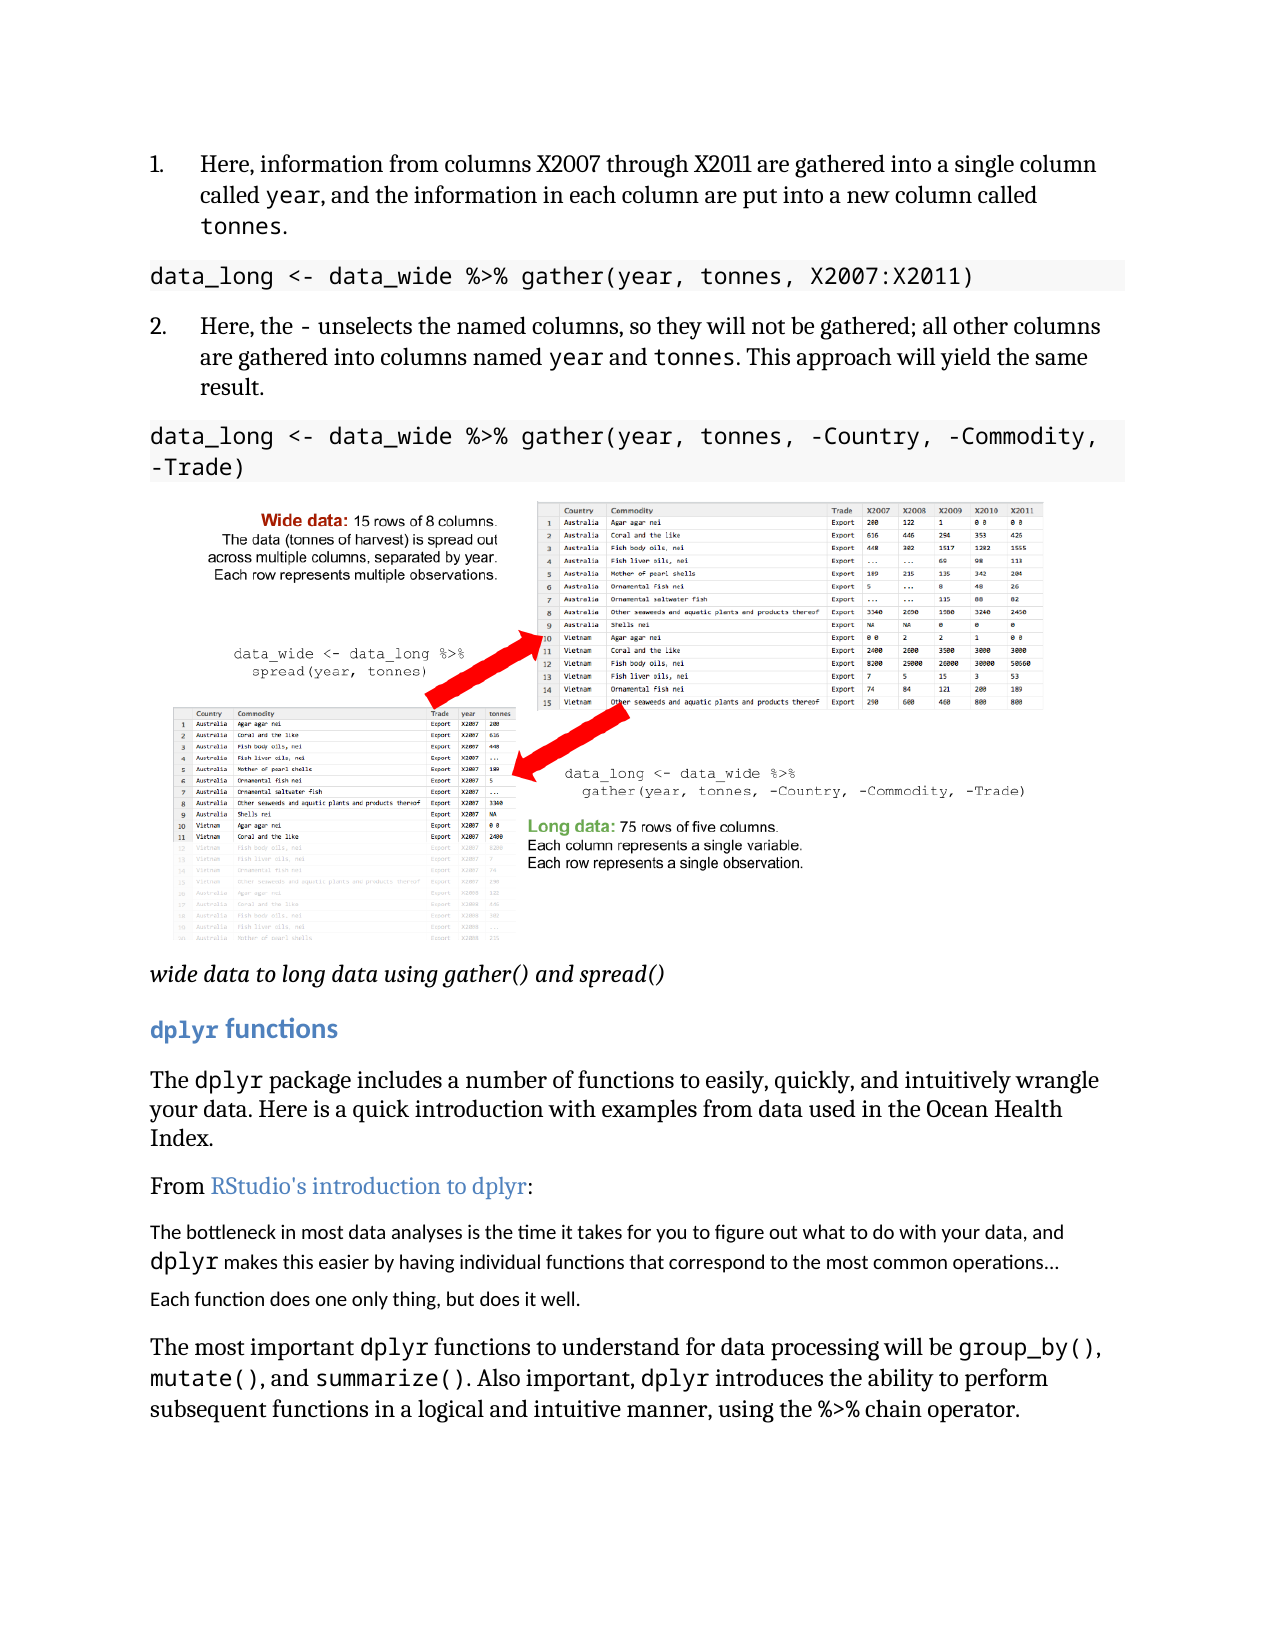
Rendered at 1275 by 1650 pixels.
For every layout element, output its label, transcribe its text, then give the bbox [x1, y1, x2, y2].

text From RStudio's introduction to dplyr: [150, 1172, 1125, 1200]
picture [168, 501, 1044, 942]
subtitle dplyr functions [150, 1010, 1125, 1045]
text wide data to long data using gather() and spread() [150, 960, 1125, 989]
text Each function does one only thing, but does it well. [150, 1286, 1125, 1312]
text data_long <- data_wide %>% gather(year, tonnes, X2007:X2011) [150, 260, 1125, 291]
list Here, the - unselects the named columns, so they will not be gathered; all other columns are gathered into columns named year and tonnes. This approach will yield the same result. [150, 310, 1125, 401]
text The bottleneck in most data analyses is the time it takes for you to figure out what to do with your data, and dplyr makes this easier by having individual functions that correspond to the most common operations... [150, 1219, 1125, 1276]
list Here, information from columns X2007 through X2011 are gathered into a single column called year, and the information in each column are put into a new column called tonnes. [150, 150, 1125, 241]
text The dplyr package includes a number of functions to easily, quickly, and intuitively wrangle your data. Here is a quick introduction with examples from data used in the Ocean Health Index. [150, 1064, 1125, 1153]
text data_long <- data_wide %>% gather(year, tonnes, -Country, -Commodity, -Trade) [150, 420, 1125, 482]
text The most important dplyr functions to understand for data processing will be group_by(), mutate(), and summarize(). Also important, dplyr introduces the ability to perform subsequent functions in a logical and intuitive manner, using the %>% chain operator. [150, 1330, 1125, 1424]
